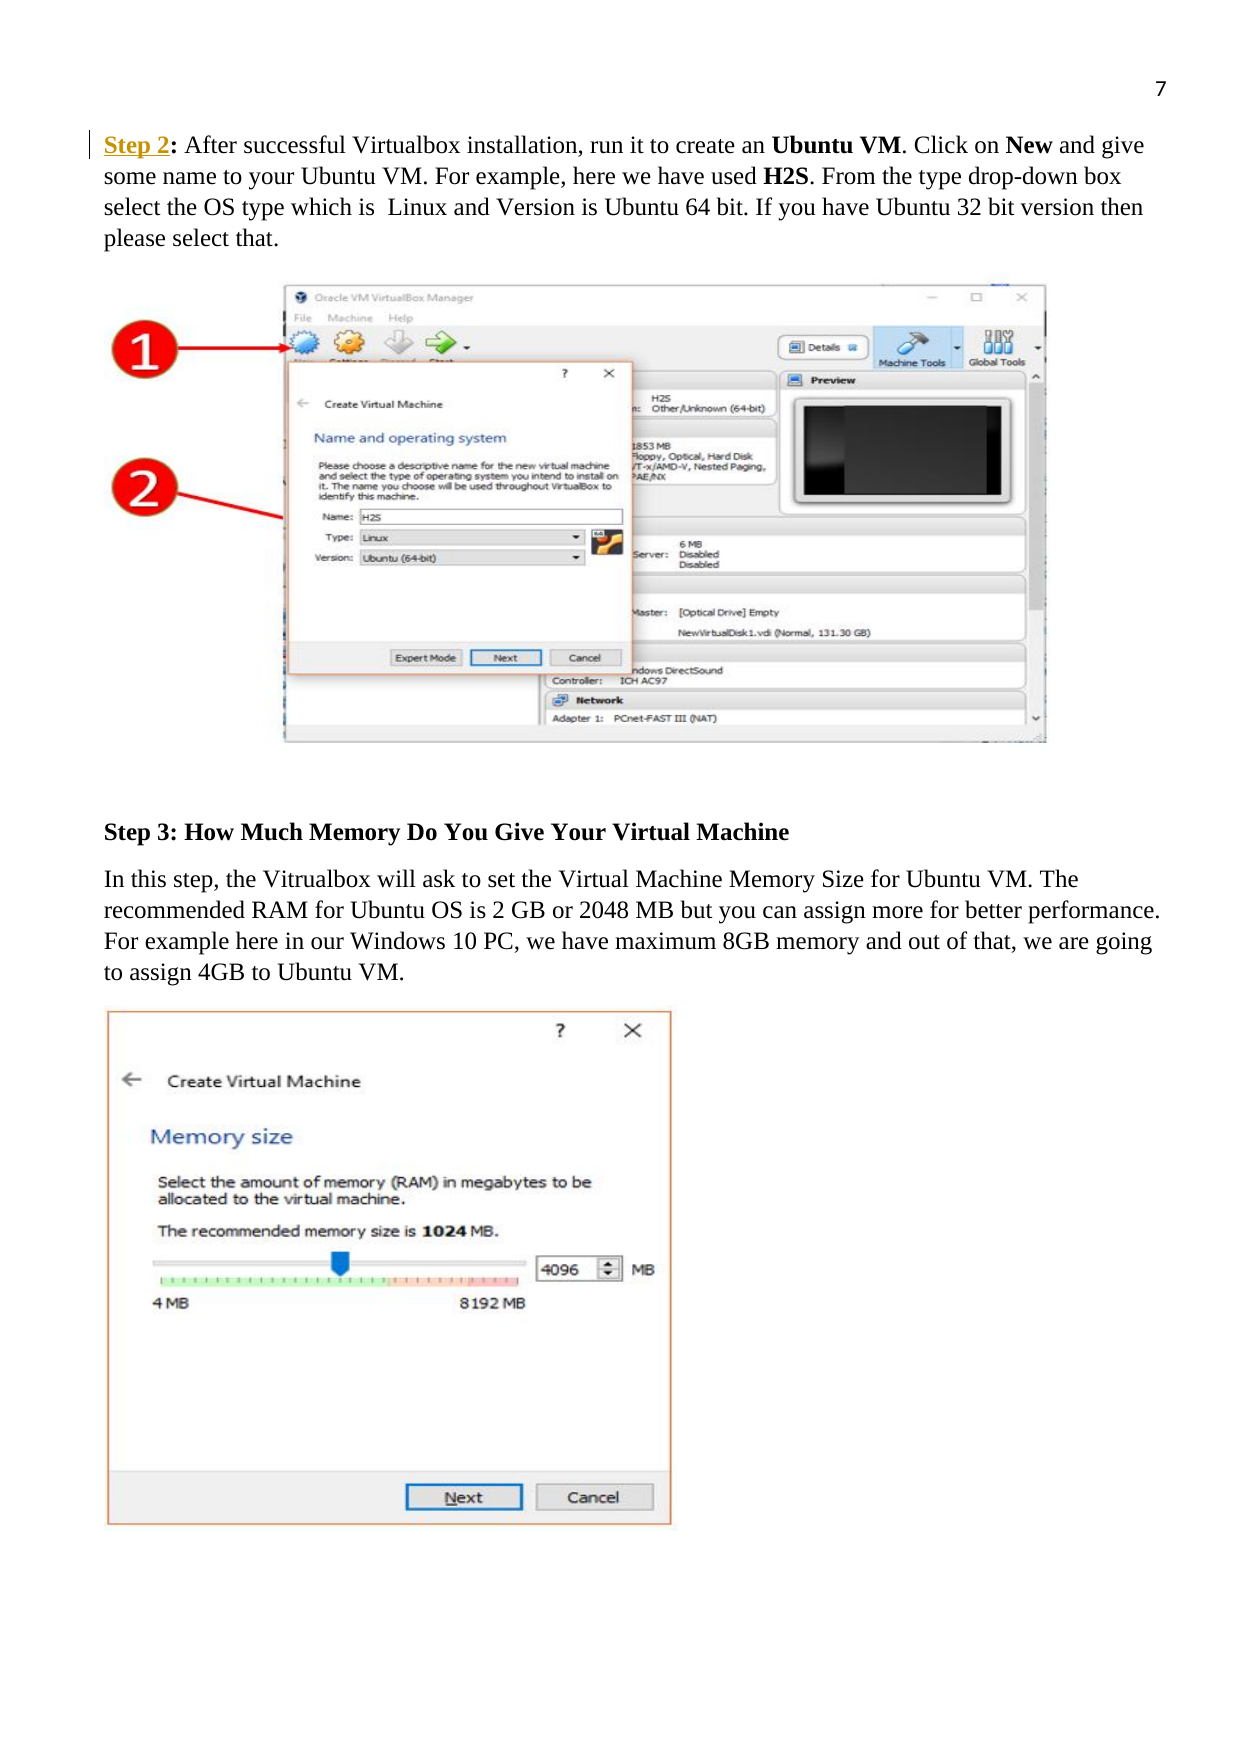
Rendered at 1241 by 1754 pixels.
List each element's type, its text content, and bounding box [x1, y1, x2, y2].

text In this step, the Vitrualbox will ask to set the Virtual Machine Memory Size for Ubuntu VM. The recommended RAM for Ubuntu OS is 2 GB or 2048 MB but you can assign more for better performance. For example here in our Windows 10 PC, we have maximum 8GB memory and out of that, we are going to assign 4GB to Ubuntu VM. [103, 864, 1167, 986]
text : After successful Virtualbox installation, run it to create an Ubuntu VM. Click on New and give some name to your Ubuntu VM. For example, here we have used H2S. From the type drop-down box select the OS type which is Linux and Version is Ubuntu 64 bit. If you have Ubuntu 32 bit version then please select that. [103, 130, 1167, 252]
picture [103, 270, 1050, 751]
text Step 3: How Much Memory Do You Give Your Virtual Machine [103, 817, 1167, 845]
picture [103, 1005, 678, 1531]
